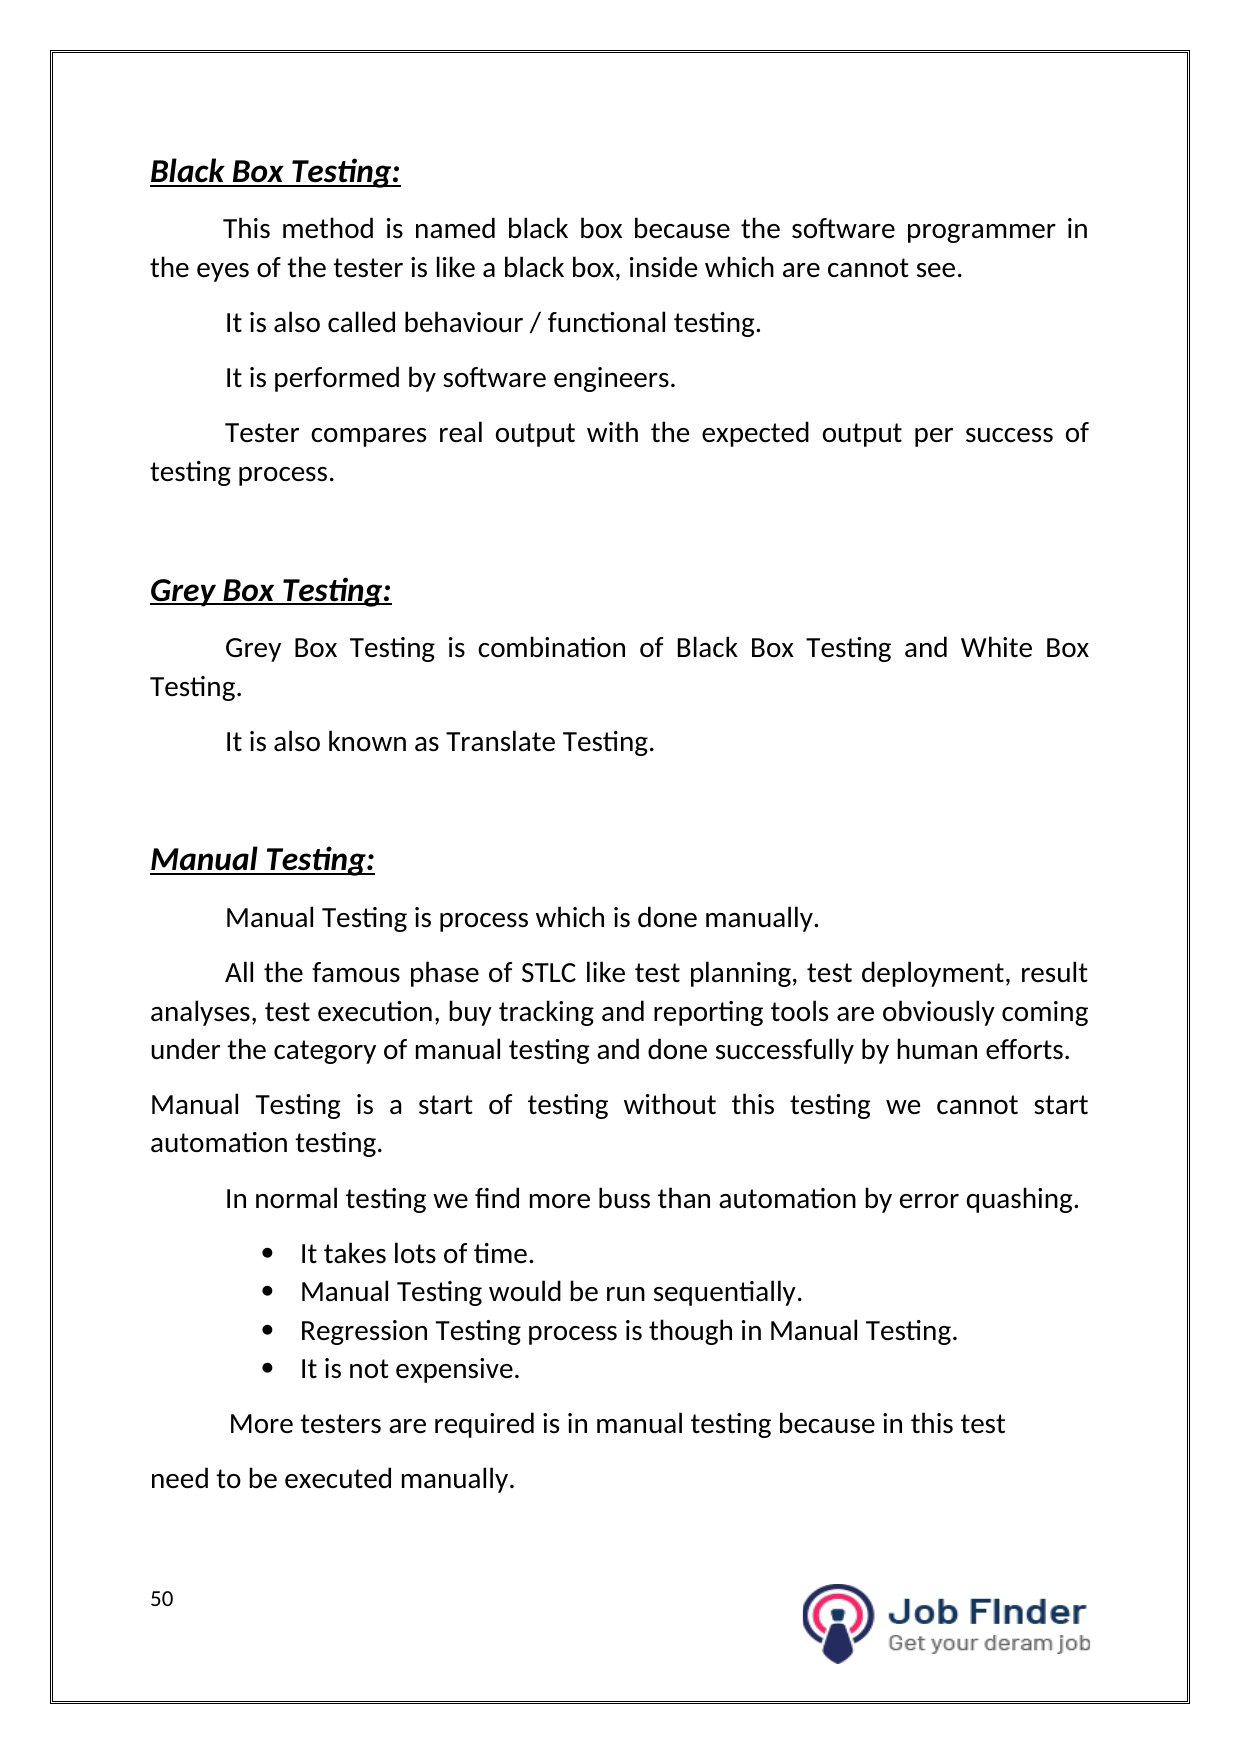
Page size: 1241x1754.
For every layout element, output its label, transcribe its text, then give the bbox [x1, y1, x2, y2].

text This method is named black box because the software programmer in the eyes of the tester is like a black box, inside which are cannot see. [150, 211, 1090, 285]
picture [802, 1584, 1091, 1664]
list Regression Testing process is though in Manual Testing. [262, 1312, 1090, 1347]
text Tester compares real output with the expected output per success of testing process. [150, 414, 1090, 488]
text Grey Box Testing: [150, 568, 1090, 609]
text Grey Box Testing is combination of Black Box Testing and White Box Testing. [150, 629, 1090, 703]
text need to be executed manually. [150, 1460, 1090, 1496]
text More testers are required is in manual testing because in this test [150, 1405, 1090, 1441]
text It is also called behaviour / functional testing. [150, 304, 1090, 340]
text In normal testing we find more buss than automation by error quashing. [150, 1180, 1090, 1215]
text Manual Testing is a start of testing without this testing we cannot start automation testing. [150, 1086, 1090, 1160]
text All the famous phase of STLC like test planning, test deployment, result analyses, test execution, buy tracking and reporting tools are obviously coming under the category of manual testing and done successfully by human efforts. [150, 954, 1090, 1067]
text It is performed by software engineers. [150, 359, 1090, 395]
list It takes lots of time. [262, 1235, 1090, 1270]
list It is not expensive. [262, 1350, 1090, 1386]
text Manual Testing: [150, 838, 1090, 879]
text It is also known as Translate Testing. [150, 723, 1090, 758]
list Manual Testing would be run sequentially. [262, 1273, 1090, 1309]
text Manual Testing is process which is done manually. [150, 899, 1090, 935]
text Black Box Testing: [150, 150, 1090, 191]
